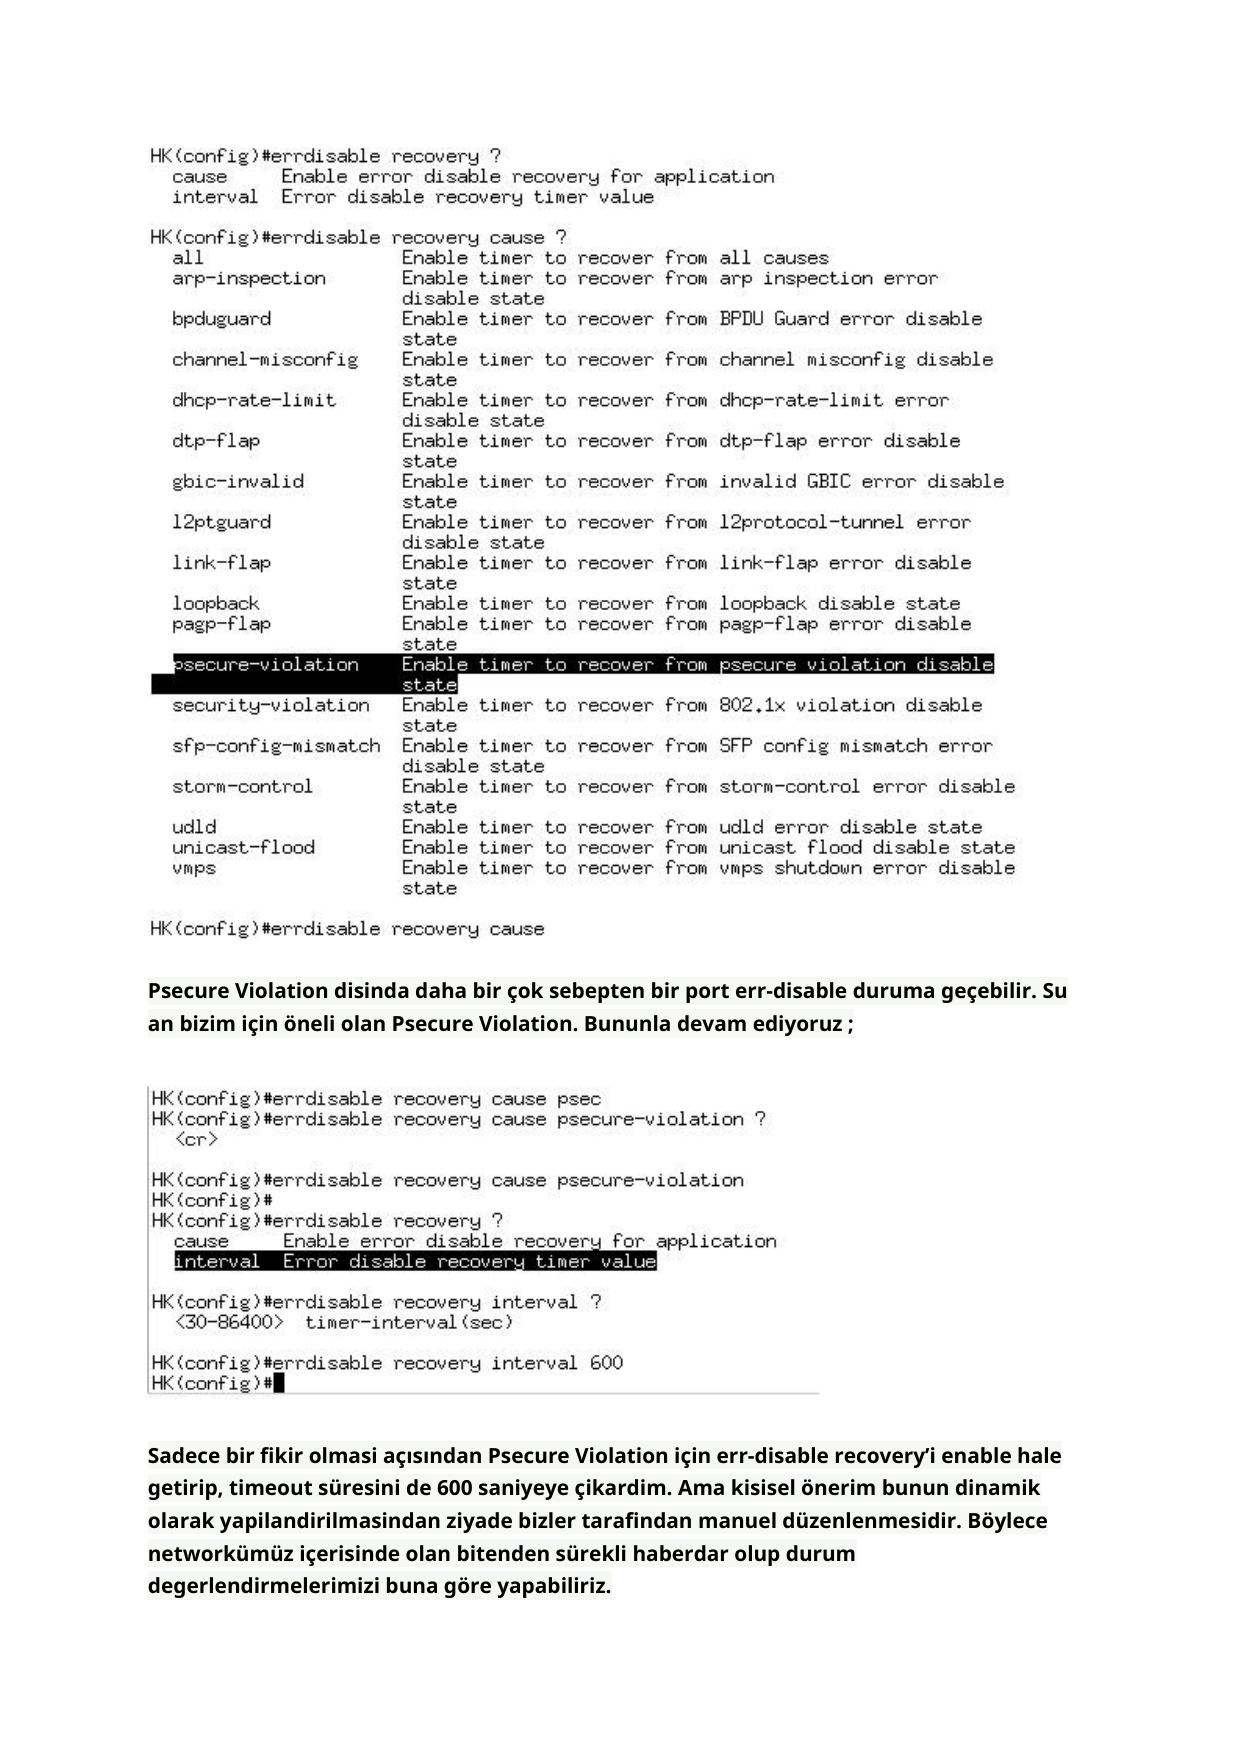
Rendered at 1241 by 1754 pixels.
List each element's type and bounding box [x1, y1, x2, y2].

picture [147, 147, 1032, 940]
text [148, 148, 1093, 1600]
picture [147, 1074, 820, 1404]
